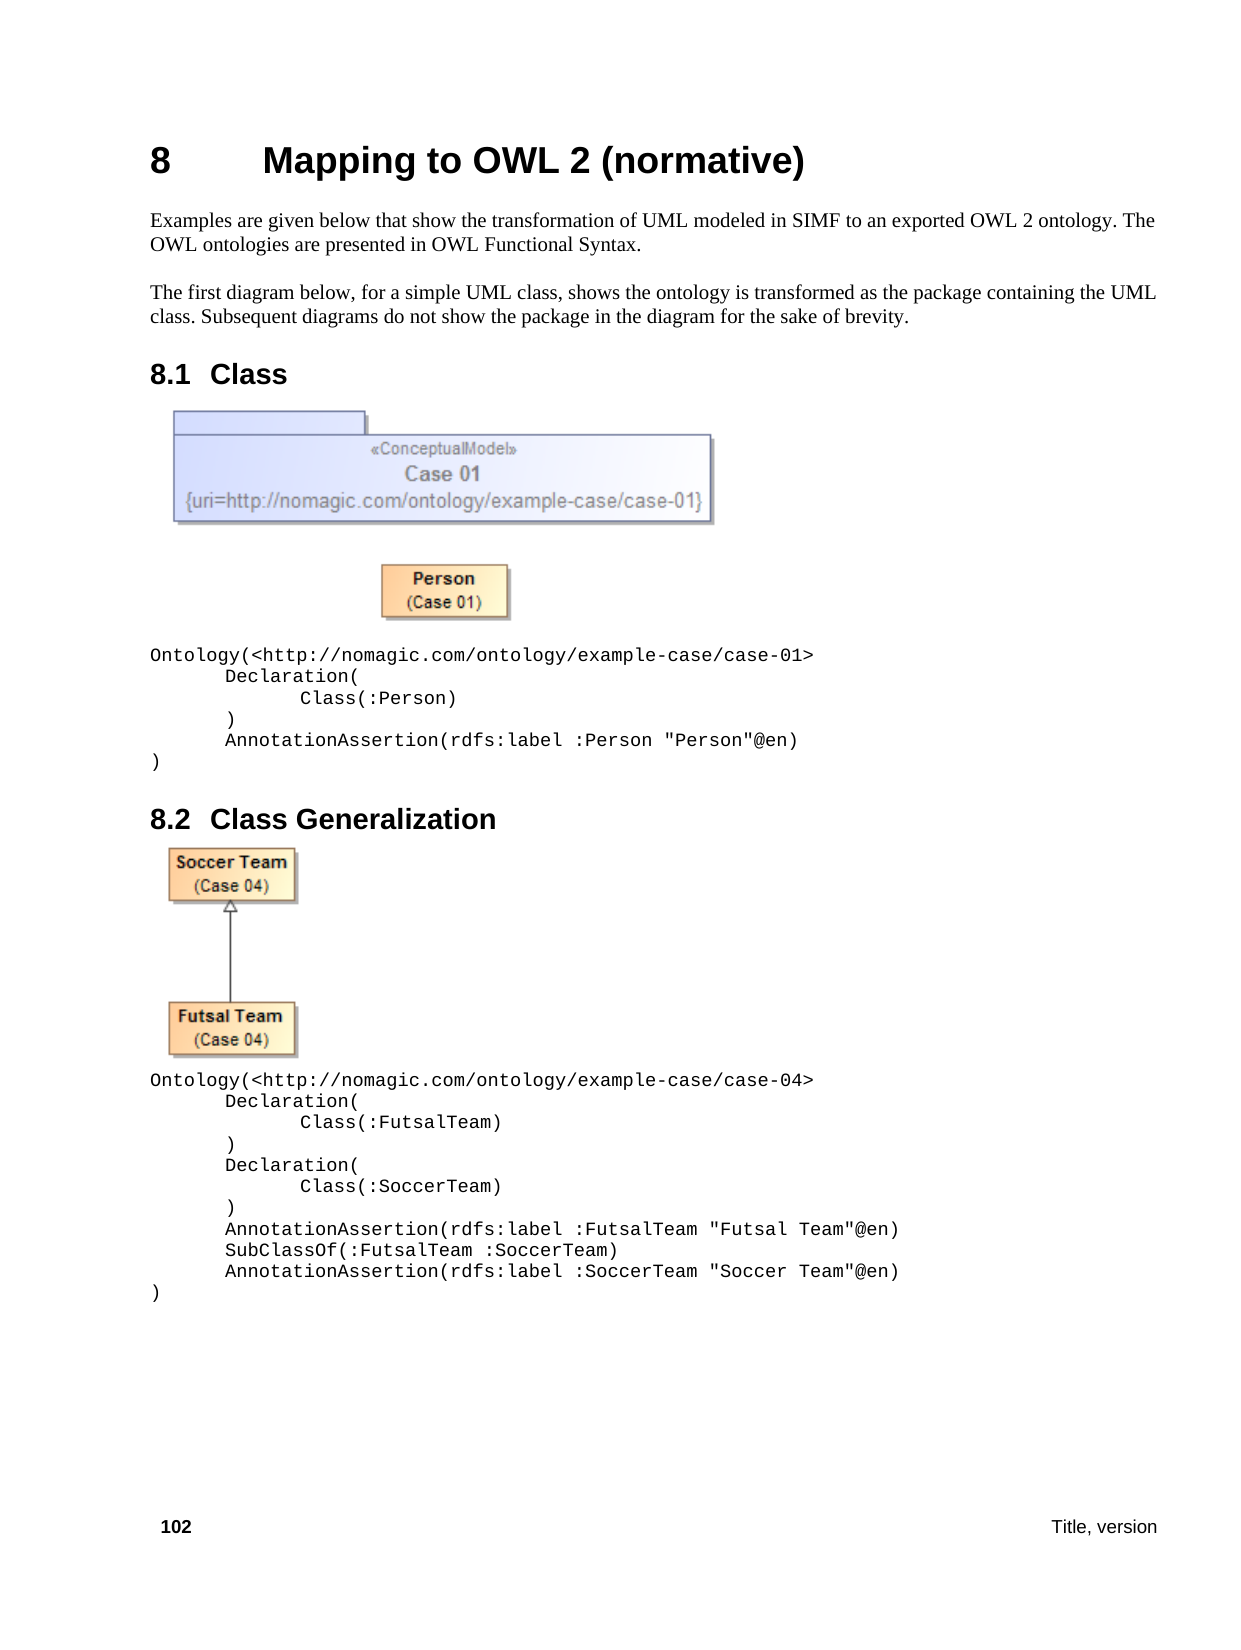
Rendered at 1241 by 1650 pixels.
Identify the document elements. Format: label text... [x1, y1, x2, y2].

text ) [225, 1198, 1165, 1219]
picture [150, 392, 746, 646]
picture [150, 837, 327, 1071]
text AnnotationAssertion(rdfs:label :SoccerTeam "Soccer Team"@en) [225, 1262, 1165, 1283]
text Declaration( [225, 1156, 1165, 1177]
text The first diagram below, for a simple UML class, shows the ontology is transformed as the package containing the UML class. Subsequent diagrams do not show the package in the diagram for the sake of brevity. [150, 280, 1165, 328]
text Declaration( [225, 1092, 1165, 1113]
text SubClassOf(:FutsalTeam :SoccerTeam) [225, 1241, 1165, 1262]
text ) [150, 710, 1165, 731]
text AnnotationAssertion(rdfs:label :FutsalTeam "Futsal Team"@en) [225, 1219, 1165, 1241]
text Class(:SoccerTeam) [225, 1177, 1165, 1198]
text ) [150, 1283, 1165, 1304]
subtitle Class [150, 357, 1165, 390]
text Class(:Person) [225, 688, 1165, 710]
text Ontology(<http://nomagic.com/ontology/example-case/case-01> [150, 646, 1165, 667]
text Class(:FutsalTeam) [225, 1113, 1165, 1134]
text ) [150, 752, 1165, 773]
subtitle Mapping to OWL 2 (normative) [150, 138, 1165, 181]
text AnnotationAssertion(rdfs:label :Person "Person"@en) [150, 731, 1165, 752]
text Declaration( [150, 667, 1165, 688]
text ) [225, 1134, 1165, 1156]
subtitle Class Generalization [150, 802, 1165, 835]
text Ontology(<http://nomagic.com/ontology/example-case/case-04> [150, 1071, 1165, 1092]
text Examples are given below that show the transformation of UML modeled in SIMF to an exported OWL 2 ontology. The OWL ontologies are presented in OWL Functional Syntax. [150, 208, 1165, 256]
